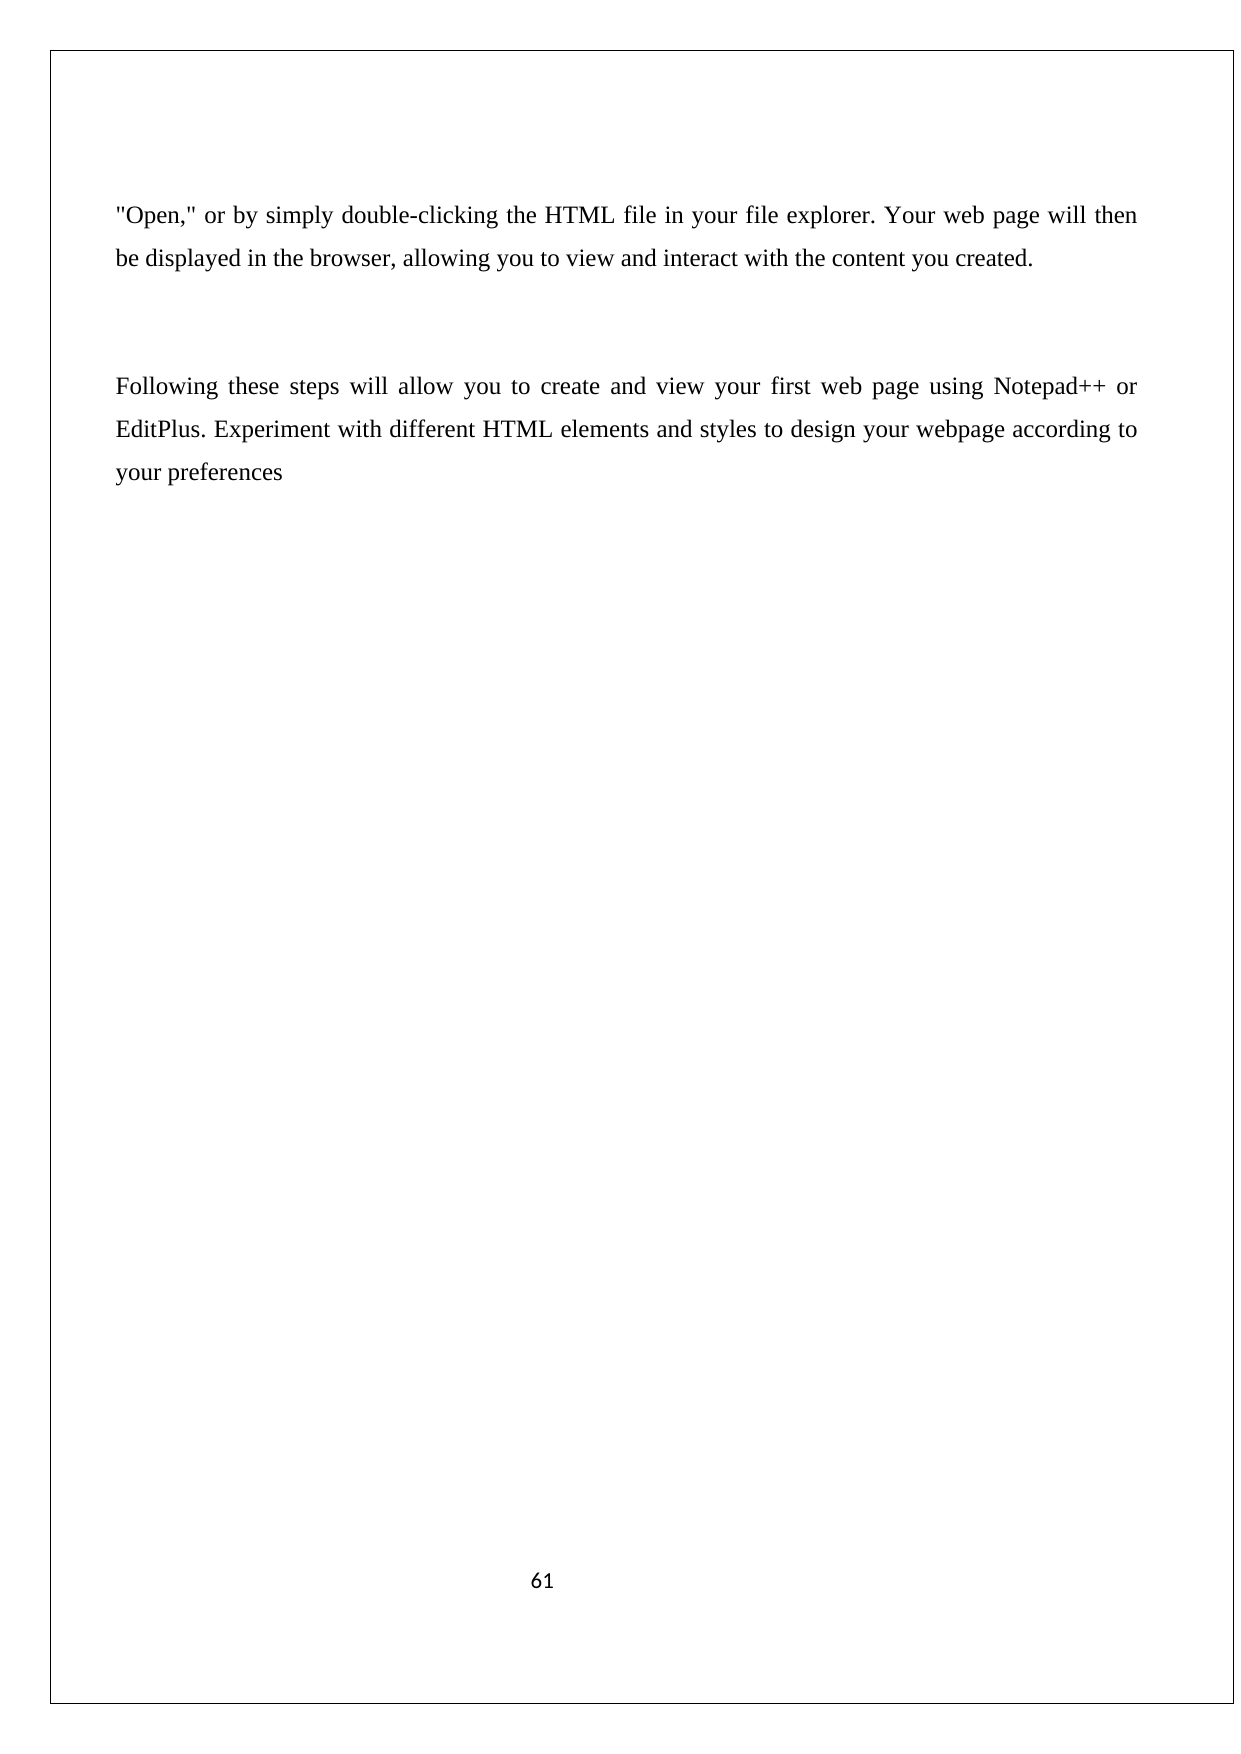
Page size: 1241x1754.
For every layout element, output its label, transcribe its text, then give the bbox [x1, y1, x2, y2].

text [115, 200, 1139, 272]
text Following these steps will allow you to create and view your first web page using Notepad++ or EditPlus. Experiment with different HTML elements and styles to design your webpage according to your preferences [115, 371, 1139, 486]
